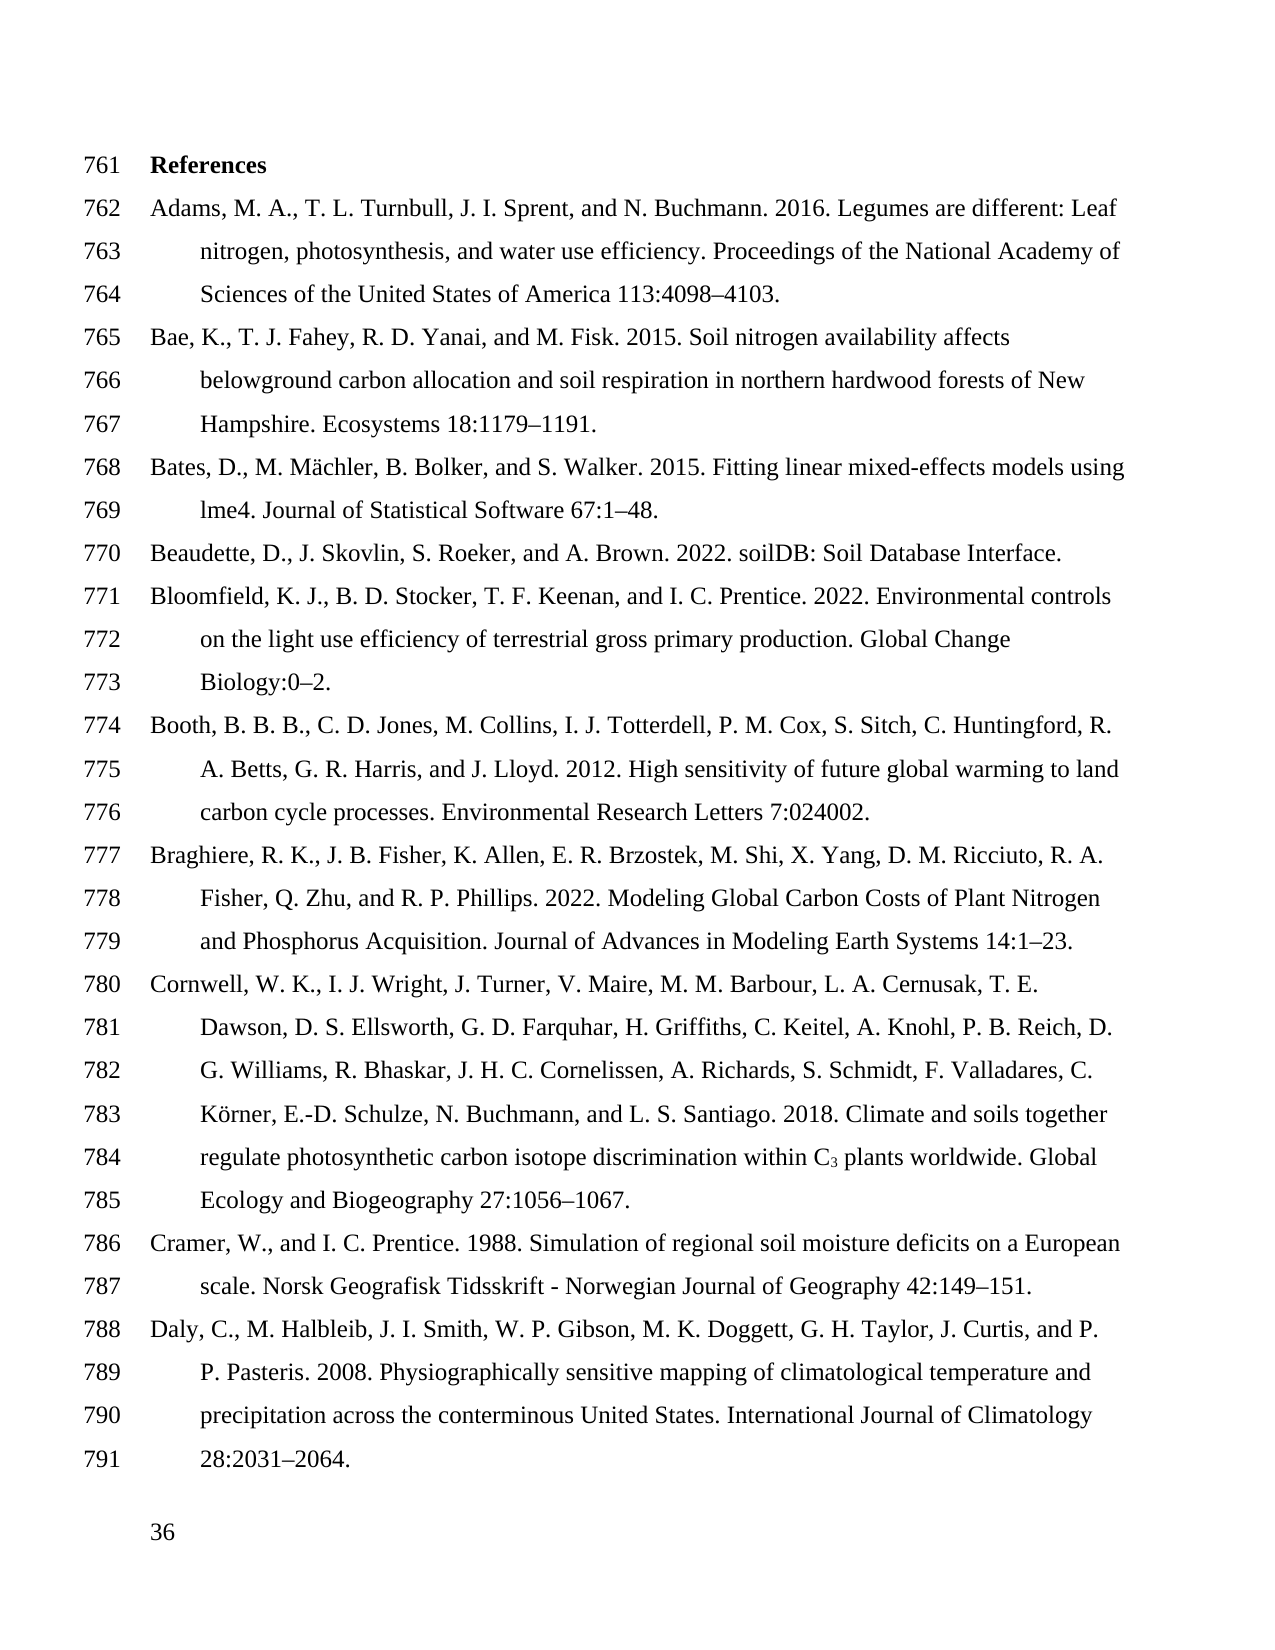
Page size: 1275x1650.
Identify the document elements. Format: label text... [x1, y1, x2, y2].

text Cramer, W., and I. C. Prentice. 1988. Simulation of regional soil moisture deficits on a European scale. Norsk Geografisk Tidsskrift - Norwegian Journal of Geography 42:149–151. [150, 1228, 1125, 1300]
text References [150, 150, 1125, 179]
text Booth, B. B. B., C. D. Jones, M. Collins, I. J. Totterdell, P. M. Cox, S. Sitch, C. Huntingford, R. A. Betts, G. R. Harris, and J. Lloyd. 2012. High sensitivity of future global warming to land carbon cycle processes. Environmental Research Letters 7:024002. [150, 711, 1125, 826]
text Cornwell, W. K., I. J. Wright, J. Turner, V. Maire, M. M. Barbour, L. A. Cernusak, T. E. Dawson, D. S. Ellsworth, G. D. Farquhar, H. Griffiths, C. Keitel, A. Knohl, P. B. Reich, D. G. Williams, R. Bhaskar, J. H. C. Cornelissen, A. Richards, S. Schmidt, F. Valladares, C. Körner, E.-D. Schulze, N. Buchmann, and L. S. Santiago. 2018. Climate and soils together regulate photosynthetic carbon isotope discrimination within C3 plants worldwide. Global Ecology and Biogeography 27:1056–1067. [150, 969, 1125, 1214]
text Adams, M. A., T. L. Turnbull, J. I. Sprent, and N. Buchmann. 2016. Legumes are different: Leaf nitrogen, photosynthesis, and water use efficiency. Proceedings of the National Academy of Sciences of the United States of America 113:4098–4103. [150, 193, 1125, 308]
text Bates, D., M. Mächler, B. Bolker, and S. Walker. 2015. Fitting linear mixed-effects models using lme4. Journal of Statistical Software 67:1–48. [150, 452, 1125, 524]
text Daly, C., M. Halbleib, J. I. Smith, W. P. Gibson, M. K. Doggett, G. H. Taylor, J. Curtis, and P. P. Pasteris. 2008. Physiographically sensitive mapping of climatological temperature and precipitation across the conterminous United States. International Journal of Climatology 28:2031–2064. [150, 1314, 1125, 1472]
text Braghiere, R. K., J. B. Fisher, K. Allen, E. R. Brzostek, M. Shi, X. Yang, D. M. Ricciuto, R. A. Fisher, Q. Zhu, and R. P. Phillips. 2022. Modeling Global Carbon Costs of Plant Nitrogen and Phosphorus Acquisition. Journal of Advances in Modeling Earth Systems 14:1–23. [150, 840, 1125, 955]
text Bloomfield, K. J., B. D. Stocker, T. F. Keenan, and I. C. Prentice. 2022. Environmental controls on the light use efficiency of terrestrial gross primary production. Global Change Biology:0–2. [150, 581, 1125, 696]
text Bae, K., T. J. Fahey, R. D. Yanai, and M. Fisk. 2015. Soil nitrogen availability affects belowground carbon allocation and soil respiration in northern hardwood forests of New Hampshire. Ecosystems 18:1179–1191. [150, 322, 1125, 437]
text Beaudette, D., J. Skovlin, S. Roeker, and A. Brown. 2022. soilDB: Soil Database Interface. [150, 538, 1125, 567]
